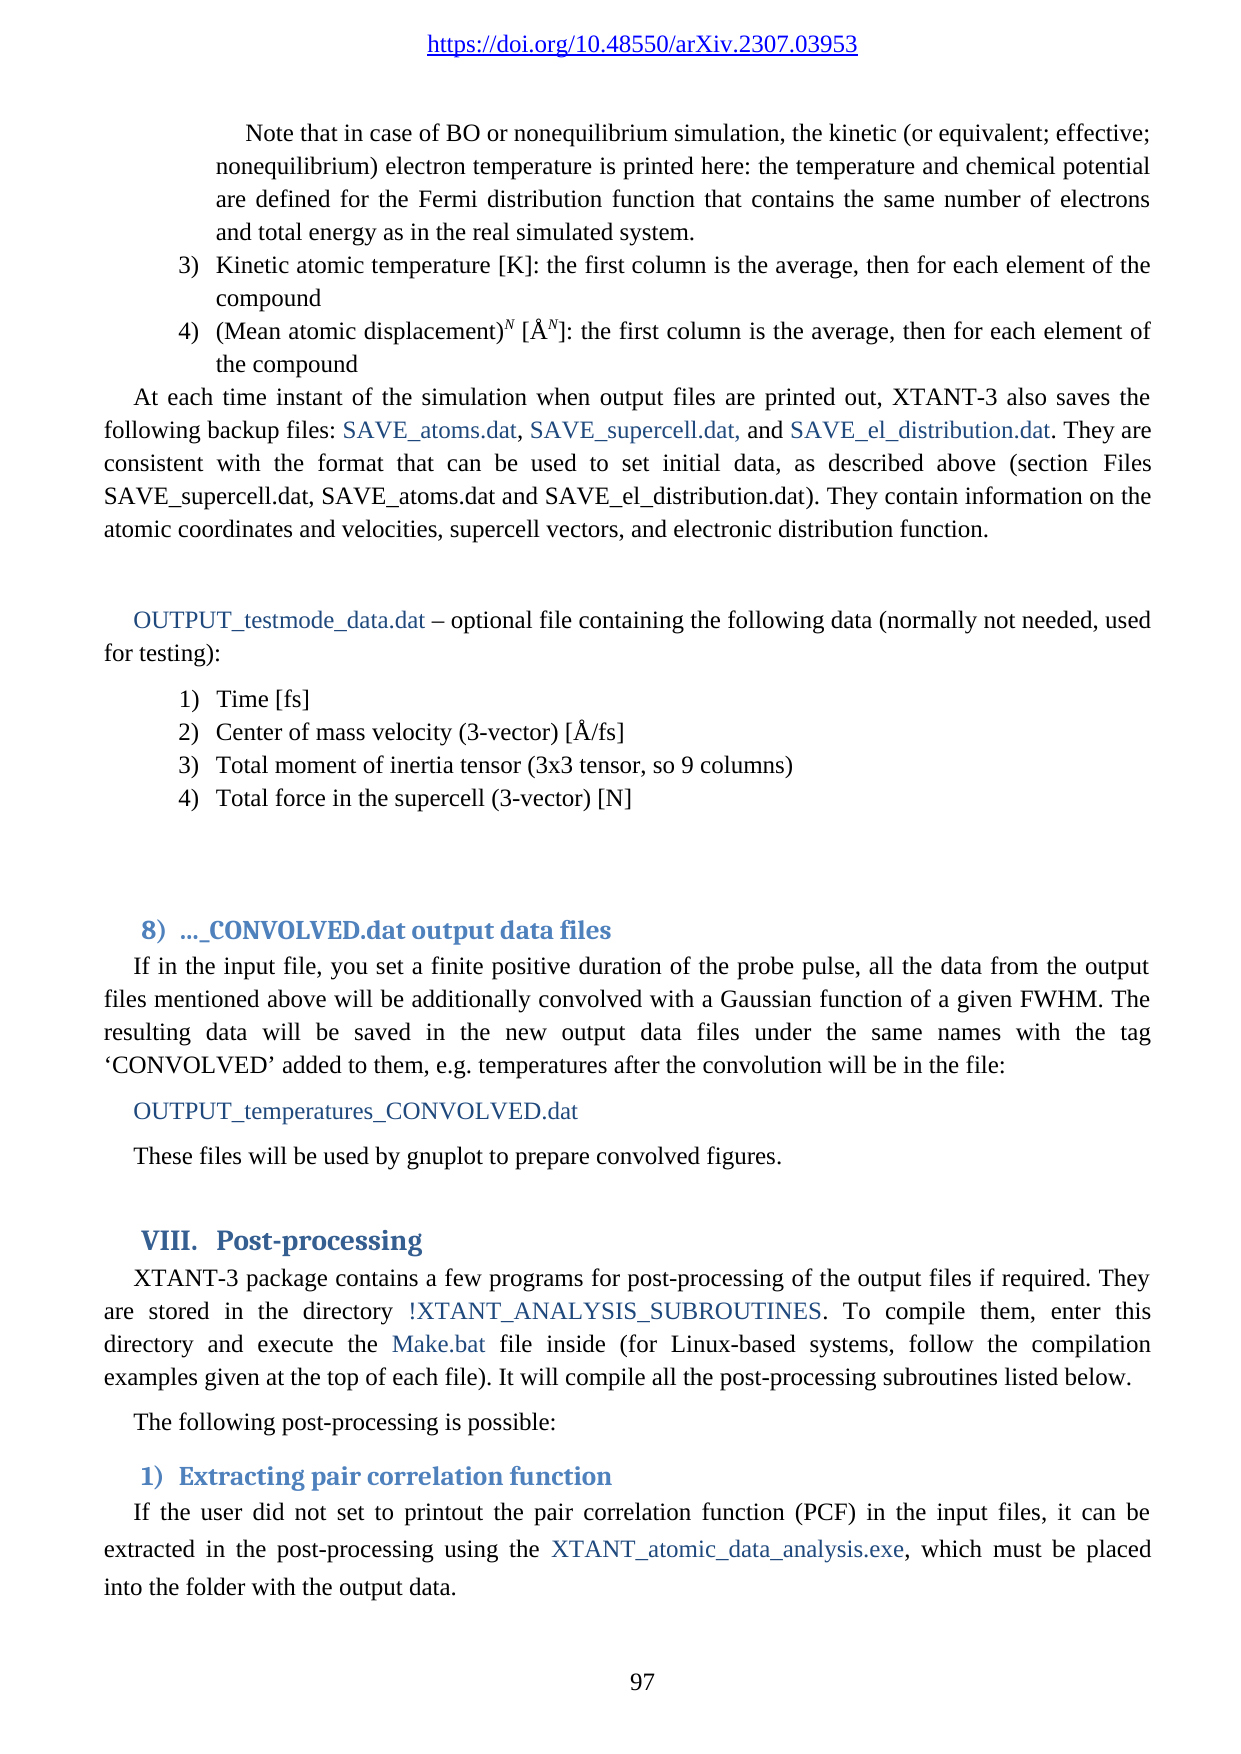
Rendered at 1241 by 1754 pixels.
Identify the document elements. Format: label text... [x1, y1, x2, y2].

text OUTPUT_temperatures_CONVOLVED.dat [103, 1096, 1152, 1124]
text OUTPUT_testmode_data.dat – optional file containing the following data (normally not needed, used for testing): [103, 605, 1152, 667]
subtitle Extracting pair correlation function [141, 1461, 1152, 1492]
text The following post-processing is possible: [103, 1407, 1152, 1436]
subtitle …_CONVOLVED.dat output data files [141, 915, 1152, 947]
text If the user did not set to printout the pair correlation function (PCF) in the input files, it can be extracted in the post-processing using the XTANT_atomic_data_analysis.exe, which must be placed into the folder with the output data. [103, 1497, 1152, 1600]
text These files will be used by gnuplot to prepare convolved figures. [103, 1141, 1152, 1170]
list Kinetic atomic temperature [K]: the first column is the average, then for each element of the compound [178, 250, 1152, 312]
list Center of mass velocity (3-vector) [Å/fs] [178, 717, 1152, 746]
text XTANT-3 package contains a few programs for post-processing of the output files if required. They are stored in the directory !XTANT_ANALYSIS_SUBROUTINES. To compile them, enter this directory and execute the Make.bat file inside (for Linux-based systems, follow the compilation examples given at the top of each file). It will compile all the post-processing subroutines listed below. [103, 1263, 1152, 1391]
text Note that in case of BO or nonequilibrium simulation, the kinetic (or equivalent; effective; nonequilibrium) electron temperature is printed here: the temperature and chemical potential are defined for the Fermi distribution function that contains the same number of electrons and total energy as in the real simulated system. [216, 118, 1152, 246]
list Total force in the supercell (3-vector) [N] [178, 783, 1152, 812]
list (Mean atomic displacement)N [ÅN]: the first column is the average, then for each element of the compound [178, 316, 1152, 378]
text At each time instant of the simulation when output files are printed out, XTANT-3 also saves the following backup files: SAVE_atoms.dat, SAVE_supercell.dat, and SAVE_el_distribution.dat. They are consistent with the format that can be used to set initial data, as described above (section Files SAVE_supercell.dat, SAVE_atoms.dat and SAVE_el_distribution.dat). They contain information on the atomic coordinates and velocities, supercell vectors, and electronic distribution function. [103, 382, 1152, 543]
subtitle Post-processing [141, 1224, 1152, 1258]
list Total moment of inertia tensor (3x3 tensor, so 9 columns) [178, 750, 1152, 779]
text If in the input file, you set a finite positive duration of the probe pulse, all the data from the output files mentioned above will be additionally convolved with a Gaussian function of a given FWHM. The resulting data will be saved in the new output data files under the same names with the tag ‘CONVOLVED’ added to them, e.g. temperatures after the convolution will be in the file: [103, 951, 1152, 1079]
list Time [fs] [178, 684, 1152, 713]
